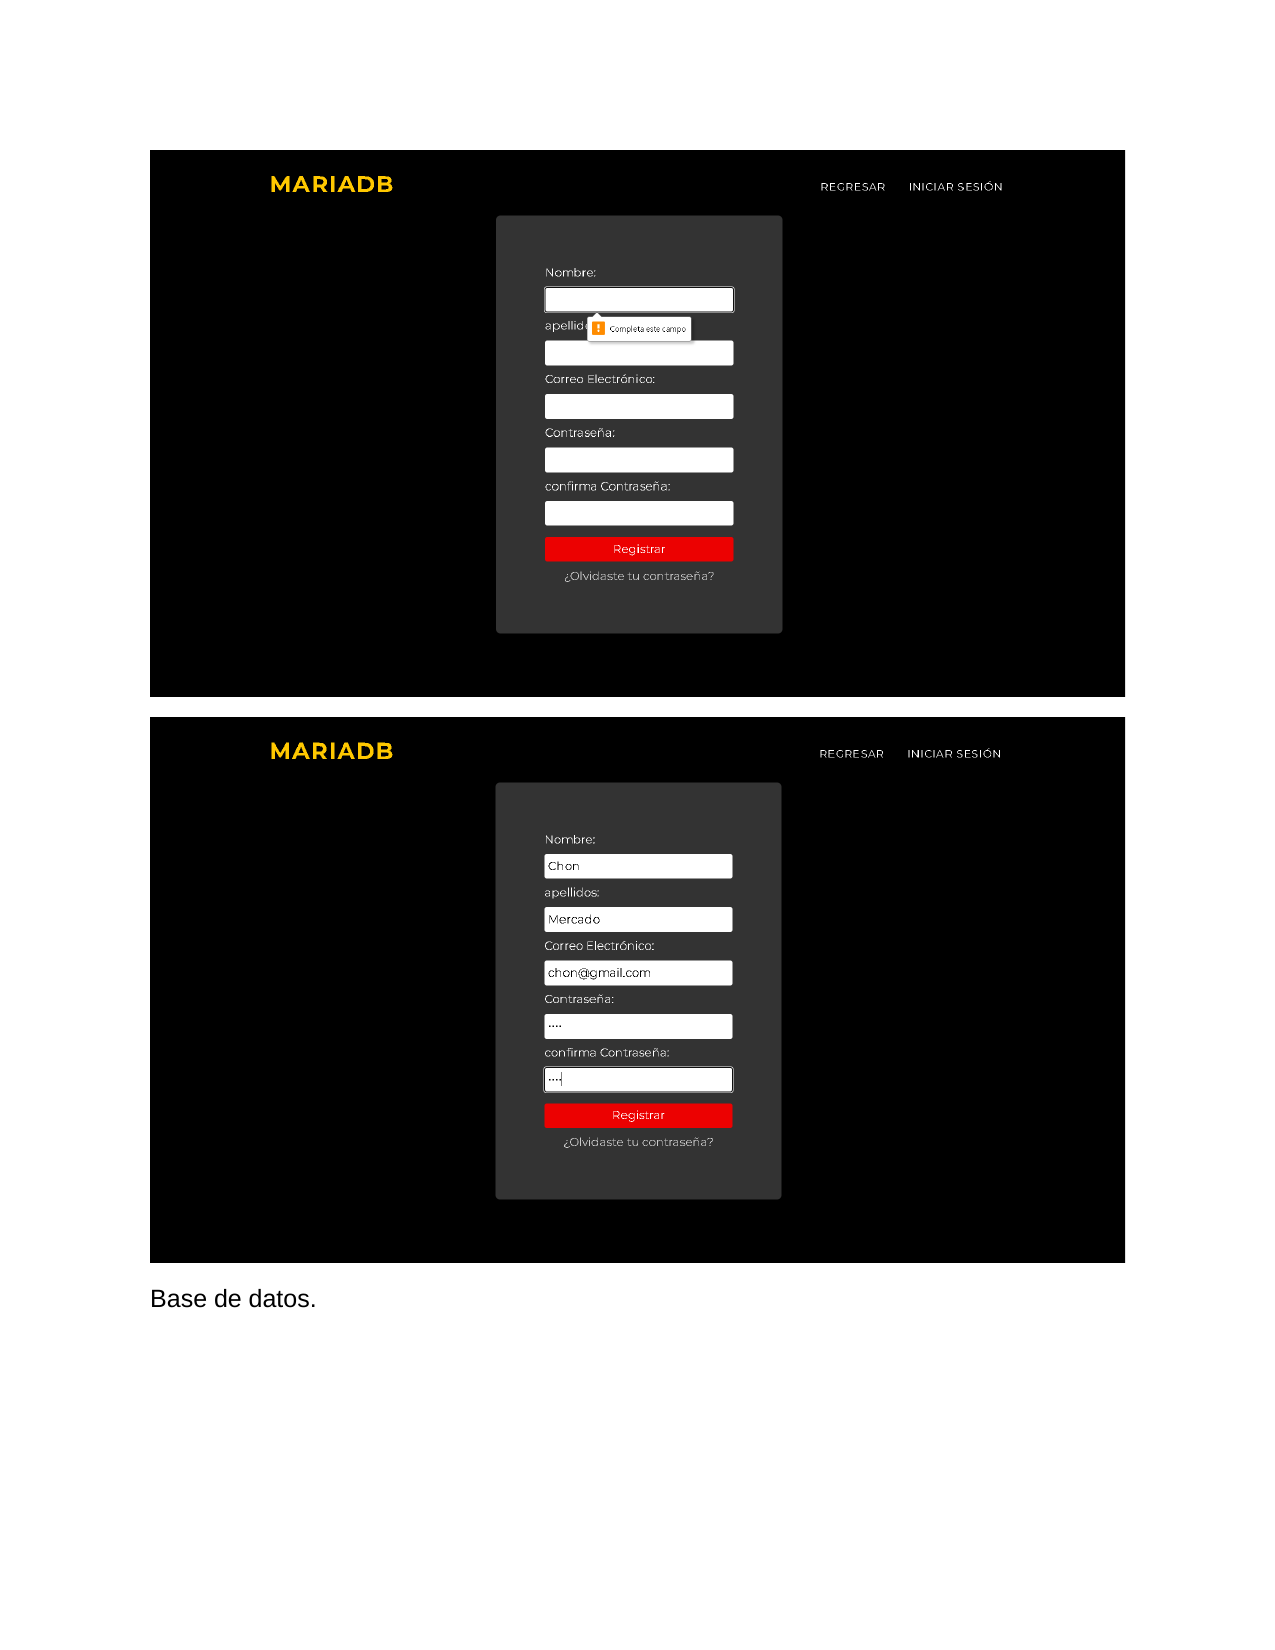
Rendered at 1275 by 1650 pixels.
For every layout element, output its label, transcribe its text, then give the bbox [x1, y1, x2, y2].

picture [150, 717, 1125, 1263]
text Base de datos. [150, 1284, 1125, 1313]
picture [150, 150, 1125, 697]
